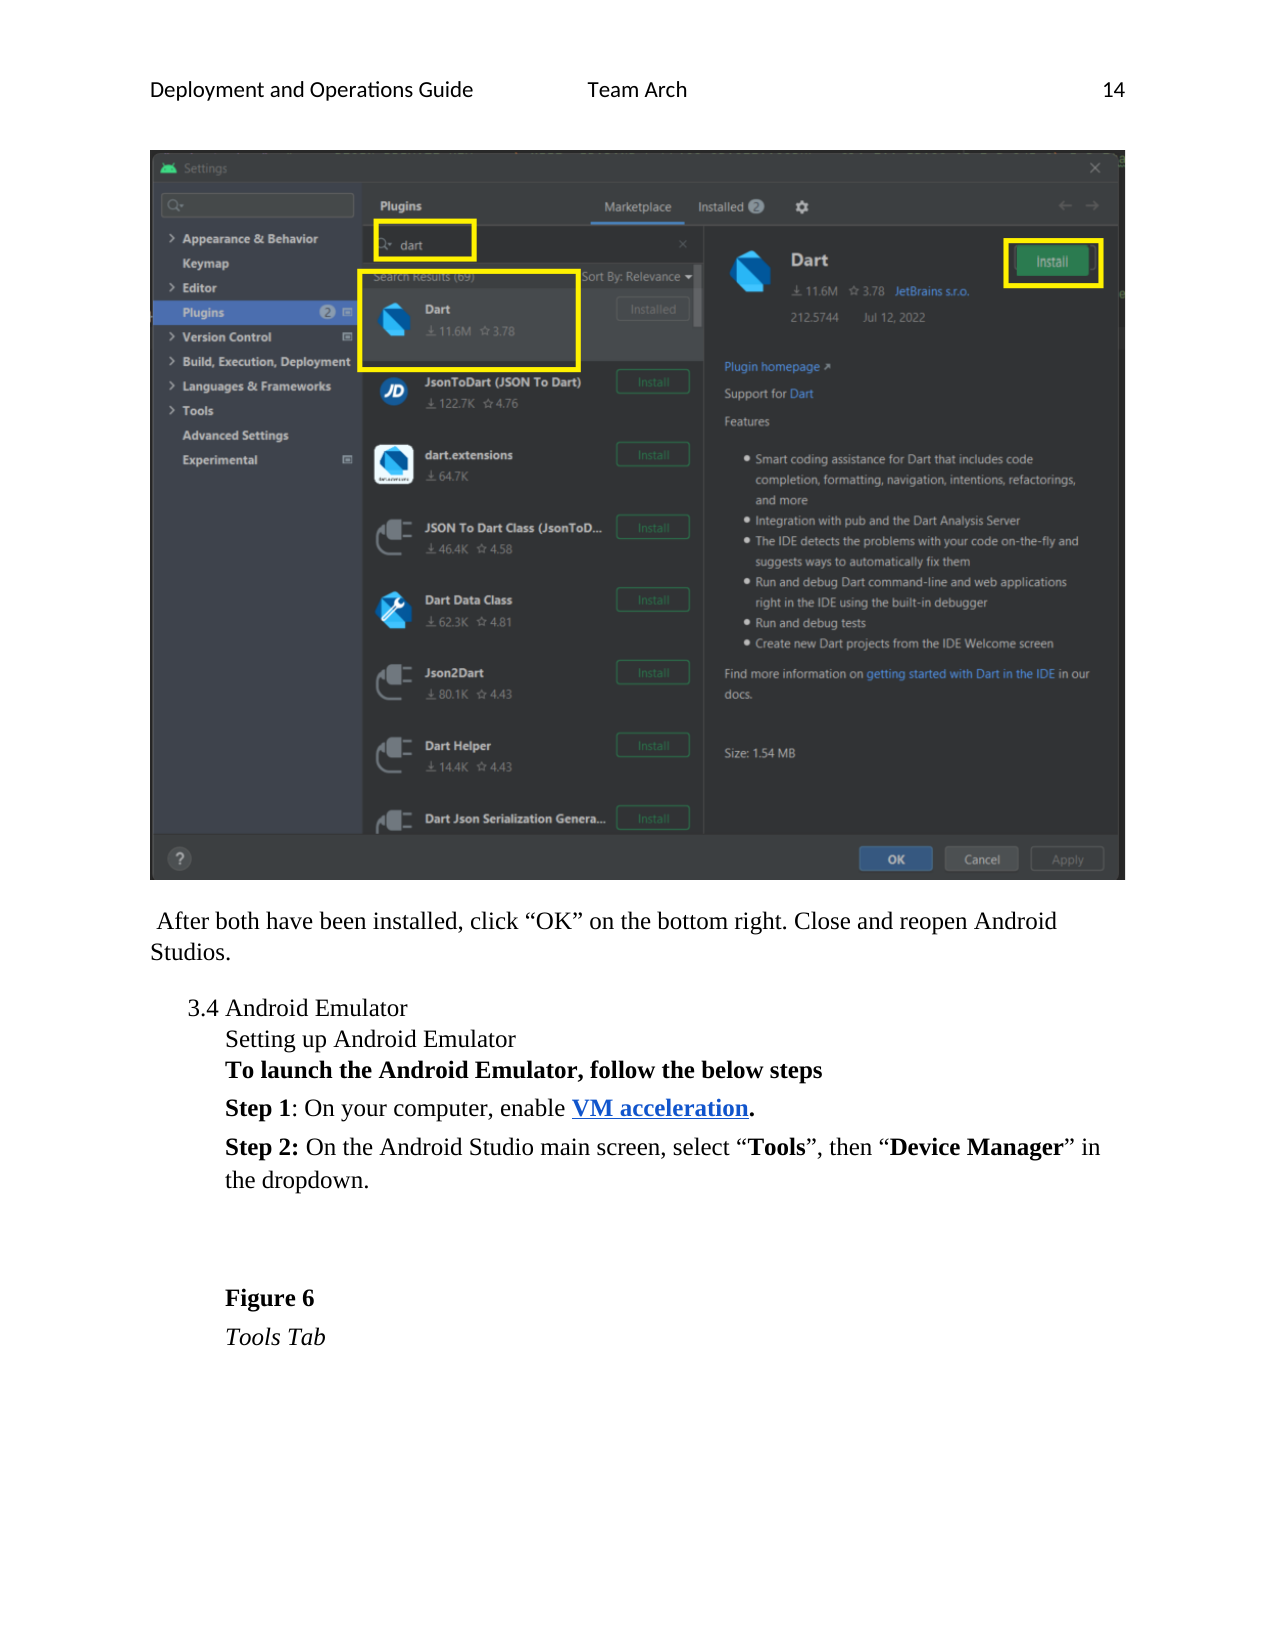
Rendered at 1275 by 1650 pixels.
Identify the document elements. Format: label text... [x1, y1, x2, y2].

text Tools Tab [225, 1322, 1125, 1351]
picture [150, 150, 1125, 880]
text To launch the Android Emulator, follow the below steps [150, 1056, 1125, 1084]
text After both have been installed, click “OK” on the bottom right. Close and reopen Android Studios. [150, 906, 1125, 966]
text Step 1: On your computer, enable VM acceleration. [150, 1093, 1125, 1122]
subtitle Android Emulator [187, 993, 1125, 1022]
text Step 2: On the Android Studio main screen, select “Tools”, then “Device Manager” in the dropdown. [225, 1132, 1125, 1194]
text Figure 6 [225, 1283, 1125, 1312]
text Setting up Android Emulator [150, 1024, 1125, 1053]
